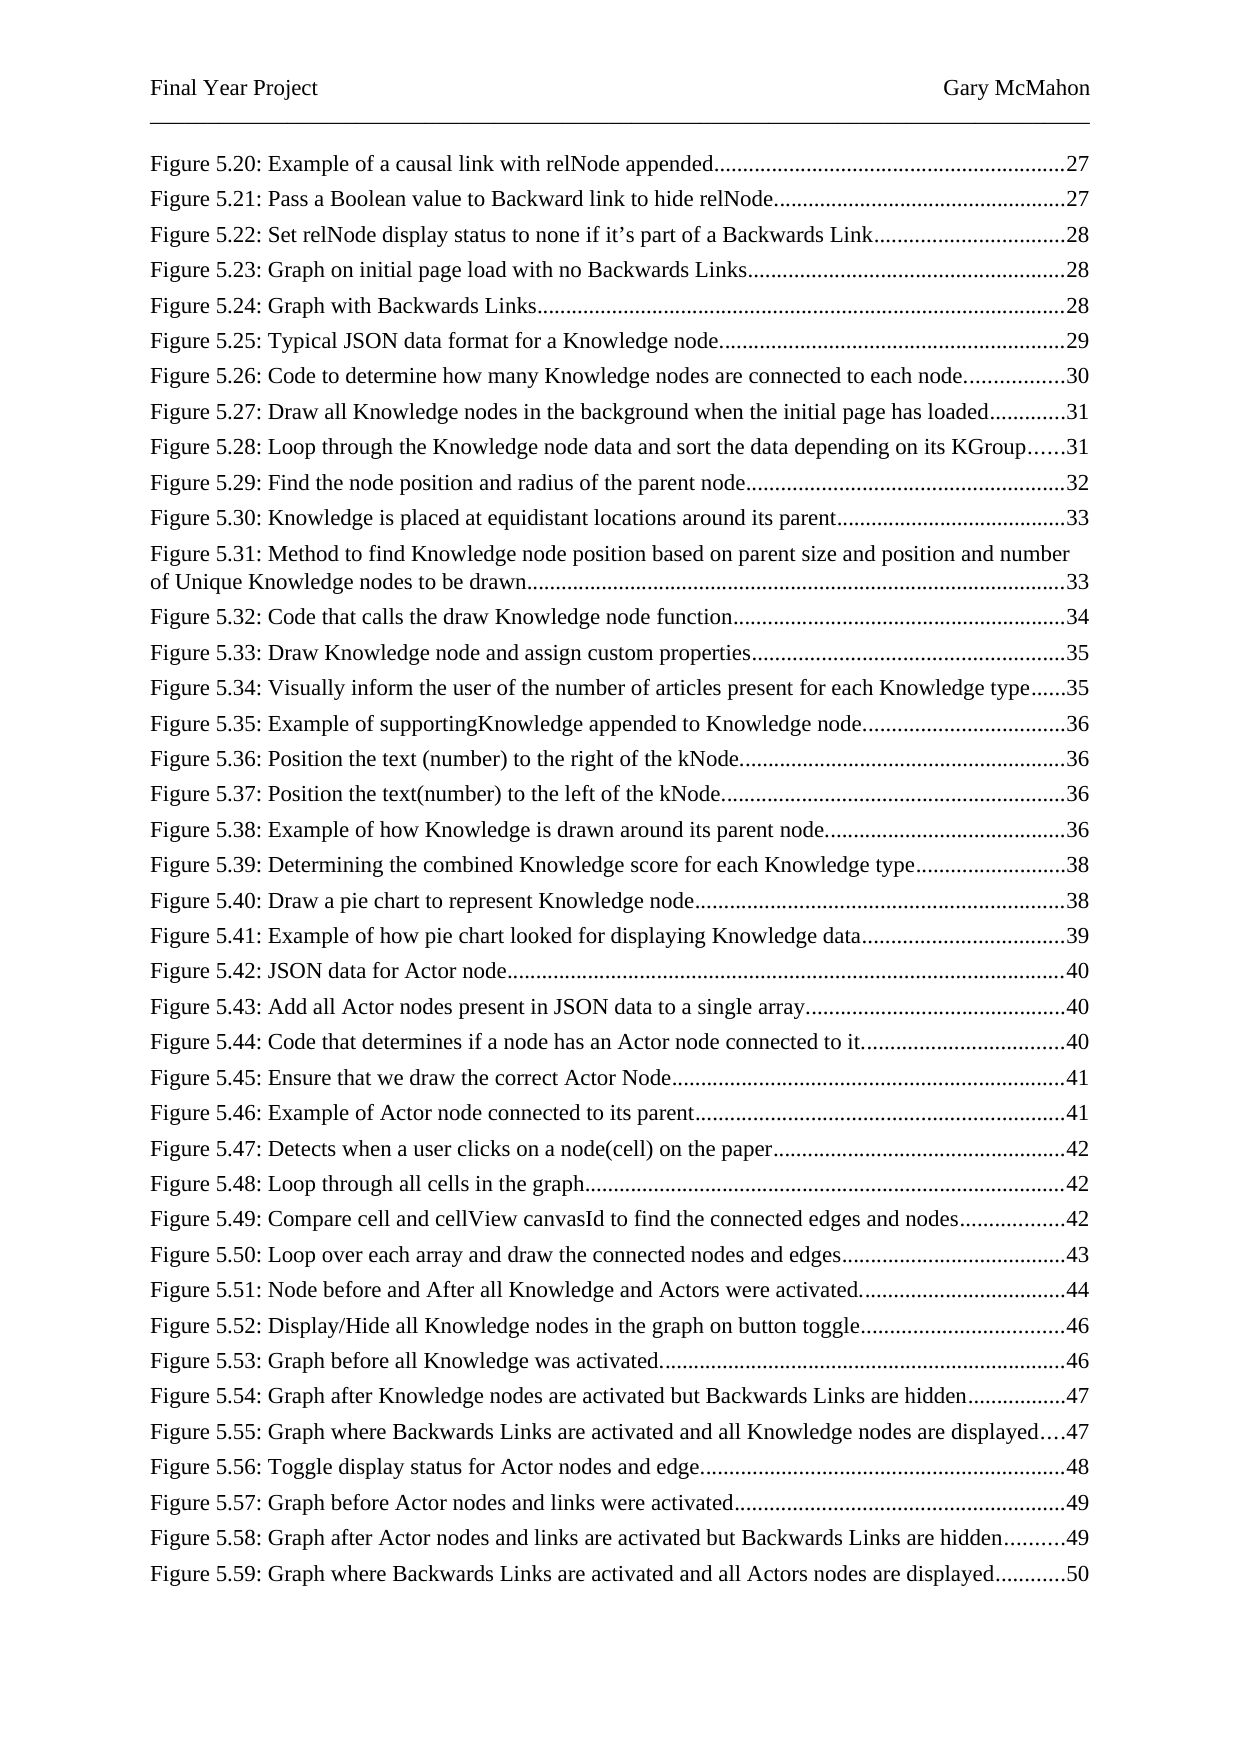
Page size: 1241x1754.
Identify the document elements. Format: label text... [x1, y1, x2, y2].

text Figure 5.38: Example of how Knowledge is drawn around its parent node. 36 [150, 816, 1090, 842]
text Figure 5.24: Graph with Backwards Links 28 [150, 292, 1090, 318]
text Figure 5.30: Knowledge is placed at equidistant locations around its parent 33 [150, 504, 1090, 531]
text Figure 5.44: Code that determines if a node has an Actor node connected to it. 40 [150, 1028, 1090, 1055]
text Figure 5.57: Graph before Actor nodes and links were activated 49 [150, 1489, 1090, 1515]
text Figure 5.39: Determining the combined Knowledge score for each Knowledge type 38 [150, 851, 1090, 878]
text Figure 5.35: Example of supportingKnowledge appended to Knowledge node. 36 [150, 710, 1090, 736]
text Figure 5.55: Graph where Backwards Links are activated and all Knowledge nodes are displayed 47 [150, 1418, 1090, 1444]
text Figure 5.26: Code to determine how many Knowledge nodes are connected to each node. 30 [150, 362, 1090, 389]
text Figure 5.48: Loop through all cells in the graph 42 [150, 1170, 1090, 1196]
text Figure 5.20: Example of a causal link with relNode appended 27 [150, 150, 1090, 176]
text Figure 5.41: Example of how pie chart looked for displaying Knowledge data 39 [150, 922, 1090, 948]
text Figure 5.40: Draw a pie chart to represent Knowledge node 38 [150, 887, 1090, 913]
text Figure 5.28: Loop through the Knowledge node data and sort the data depending on its KGroup 31 [150, 433, 1090, 460]
text Figure 5.27: Draw all Knowledge nodes in the background when the initial page has loaded 31 [150, 398, 1090, 424]
text Figure 5.49: Compare cell and cellView canvasId to find the connected edges and nodes 42 [150, 1206, 1090, 1232]
text Figure 5.58: Graph after Actor nodes and links are activated but Backwards Links are hidden 49 [150, 1524, 1090, 1551]
text Figure 5.43: Add all Actor nodes present in JSON data to a single array. 40 [150, 993, 1090, 1019]
text Figure 5.37: Position the text(number) to the left of the kNode. 36 [150, 781, 1090, 807]
text Figure 5.33: Draw Knowledge node and assign custom properties 35 [150, 639, 1090, 665]
text Figure 5.42: JSON data for Actor node 40 [150, 958, 1090, 984]
text Figure 5.47: Detects when a user clicks on a node(cell) on the paper 42 [150, 1135, 1090, 1161]
text Figure 5.32: Code that calls the draw Knowledge node function 34 [150, 603, 1090, 630]
text Figure 5.59: Graph where Backwards Links are activated and all Actors nodes are displayed 50 [150, 1560, 1090, 1586]
text Figure 5.46: Example of Actor node connected to its parent 41 [150, 1099, 1090, 1126]
text Figure 5.22: Set relNode display status to none if it’s part of a Backwards Link 28 [150, 221, 1090, 247]
text Figure 5.29: Find the node position and radius of the parent node 32 [150, 469, 1090, 495]
text Figure 5.53: Graph before all Knowledge was activated. 46 [150, 1347, 1090, 1373]
text Figure 5.21: Pass a Boolean value to Backward link to hide relNode. 27 [150, 185, 1090, 212]
text Figure 5.36: Position the text (number) to the right of the kNode. 36 [150, 745, 1090, 771]
text Figure 5.54: Graph after Knowledge nodes are activated but Backwards Links are hidden 47 [150, 1383, 1090, 1409]
text Figure 5.50: Loop over each array and draw the connected nodes and edges 43 [150, 1241, 1090, 1267]
text Figure 5.45: Ensure that we draw the correct Actor Node 41 [150, 1064, 1090, 1090]
text Figure 5.25: Typical JSON data format for a Knowledge node. 29 [150, 327, 1090, 353]
text Figure 5.56: Toggle display status for Actor nodes and edge. 48 [150, 1453, 1090, 1480]
text Figure 5.31: Method to find Knowledge node position based on parent size and position and number of Unique Knowledge nodes to be drawn 33 [150, 539, 1090, 594]
text Figure 5.23: Graph on initial page load with no Backwards Links 28 [150, 256, 1090, 283]
text Figure 5.51: Node before and After all Knowledge and Actors were activated. 44 [150, 1276, 1090, 1303]
text Figure 5.34: Visually inform the user of the number of articles present for each Knowledge type 35 [150, 674, 1090, 701]
text Figure 5.52: Display/Hide all Knowledge nodes in the graph on button toggle 46 [150, 1312, 1090, 1338]
